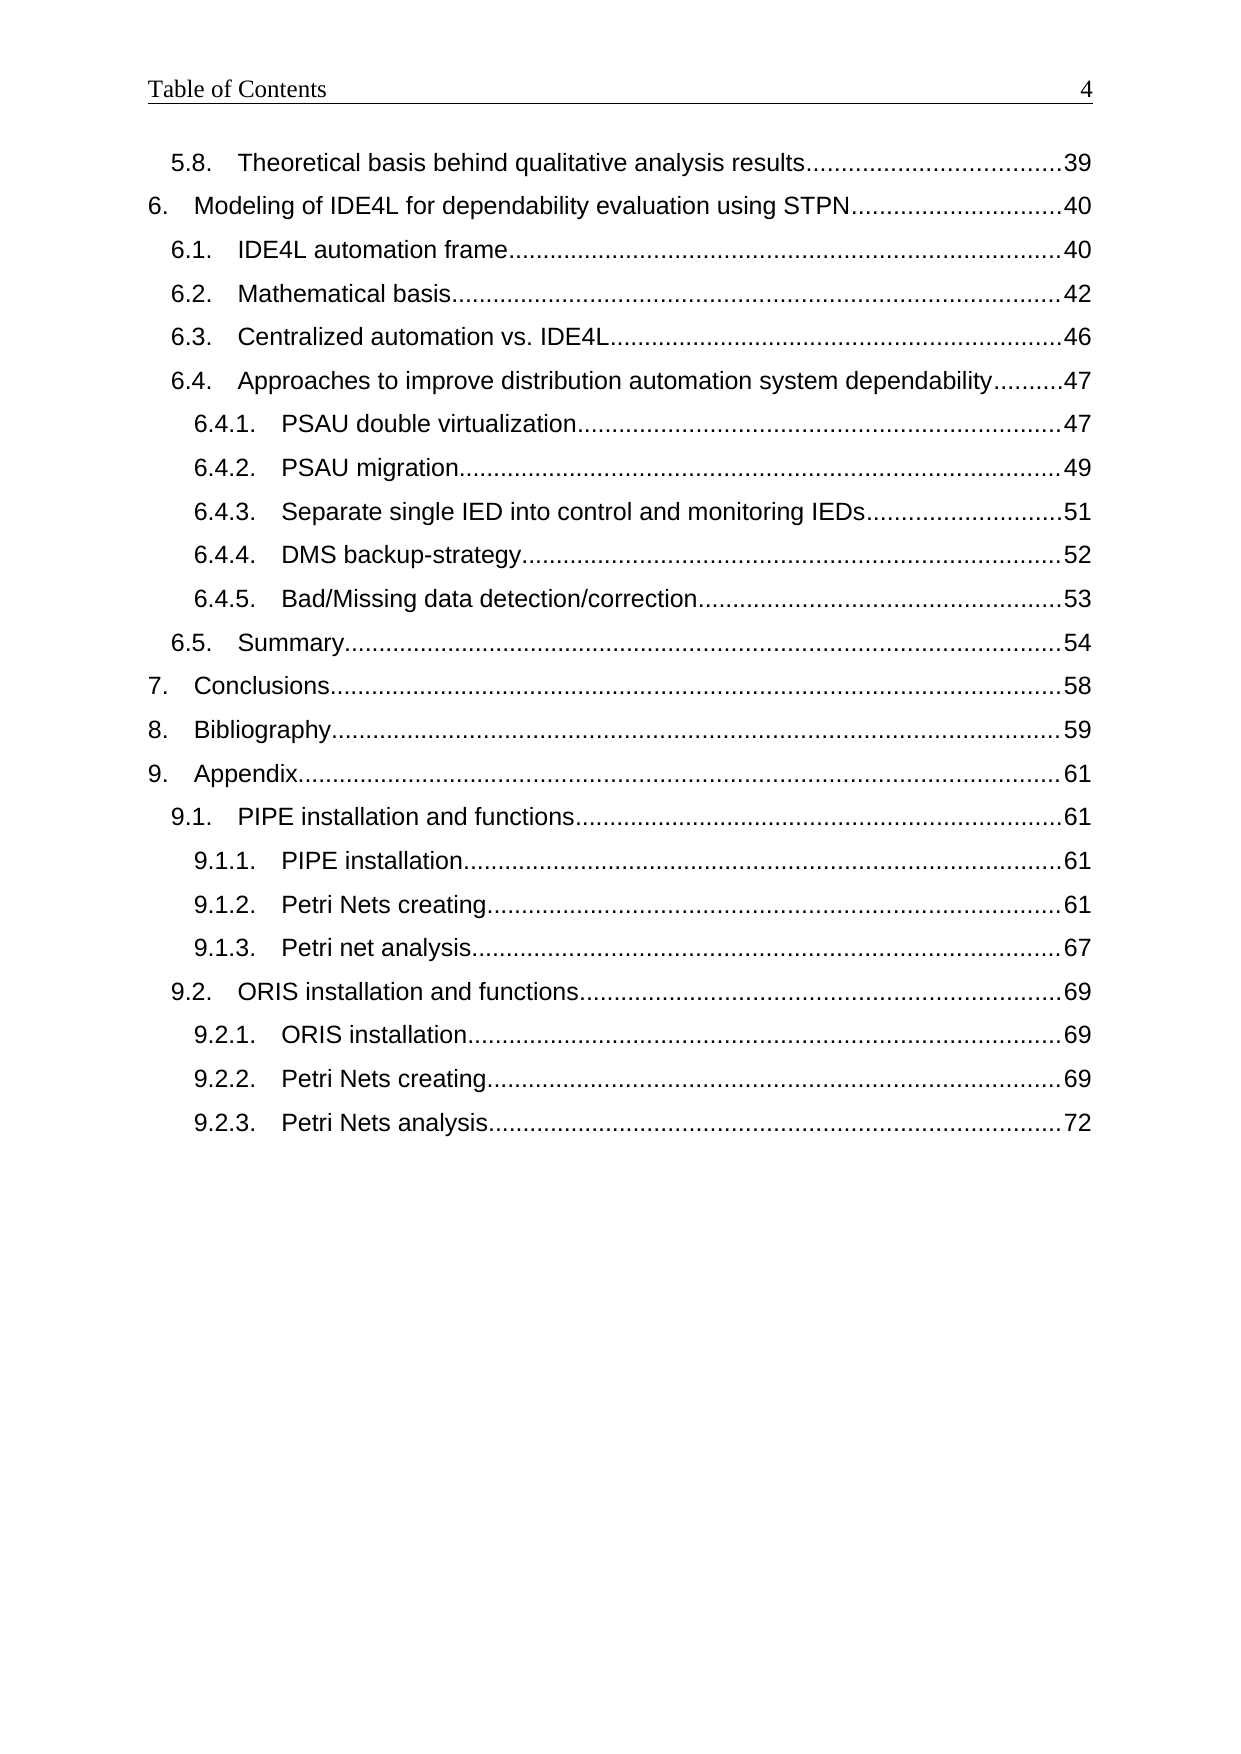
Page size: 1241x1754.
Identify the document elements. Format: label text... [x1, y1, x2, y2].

text 6.4.1. PSAU double virtualization 47 [193, 409, 1093, 438]
text 6. Modeling of IDE4L for dependability evaluation using STPN 40 [148, 191, 1093, 220]
text 9.2. ORIS installation and functions 69 [171, 977, 1093, 1006]
text 6.2. Mathematical basis 42 [171, 278, 1093, 307]
text 9.1. PIPE installation and functions 61 [171, 802, 1093, 831]
text 9.2.1. ORIS installation 69 [193, 1021, 1093, 1049]
text 6.3. Centralized automation vs. IDE4L 46 [171, 322, 1093, 351]
text 6.4.2. PSAU migration 49 [193, 453, 1093, 482]
text 9.1.1. PIPE installation 61 [193, 846, 1093, 875]
text 9. Appendix 61 [148, 759, 1093, 787]
text 7. Conclusions 58 [148, 671, 1093, 700]
text 9.2.2. Petri Nets creating 69 [193, 1064, 1093, 1093]
text 6.4.5. Bad/Missing data detection/correction 53 [193, 584, 1093, 613]
text 6.1. IDE4L automation frame 40 [171, 235, 1093, 264]
text 9.1.3. Petri net analysis 67 [193, 933, 1093, 962]
text 6.4. Approaches to improve distribution automation system dependability 47 [171, 366, 1093, 394]
text 6.5. Summary 54 [171, 628, 1093, 656]
text 9.1.2. Petri Nets creating 61 [193, 889, 1093, 918]
text 6.4.4. DMS backup-strategy 52 [193, 540, 1093, 569]
text 8. Bibliography 59 [148, 715, 1093, 744]
text 9.2.3. Petri Nets analysis 72 [193, 1108, 1093, 1137]
text 5.8. Theoretical basis behind qualitative analysis results 39 [171, 148, 1093, 176]
text 6.4.3. Separate single IED into control and monitoring IEDs 51 [193, 497, 1093, 526]
